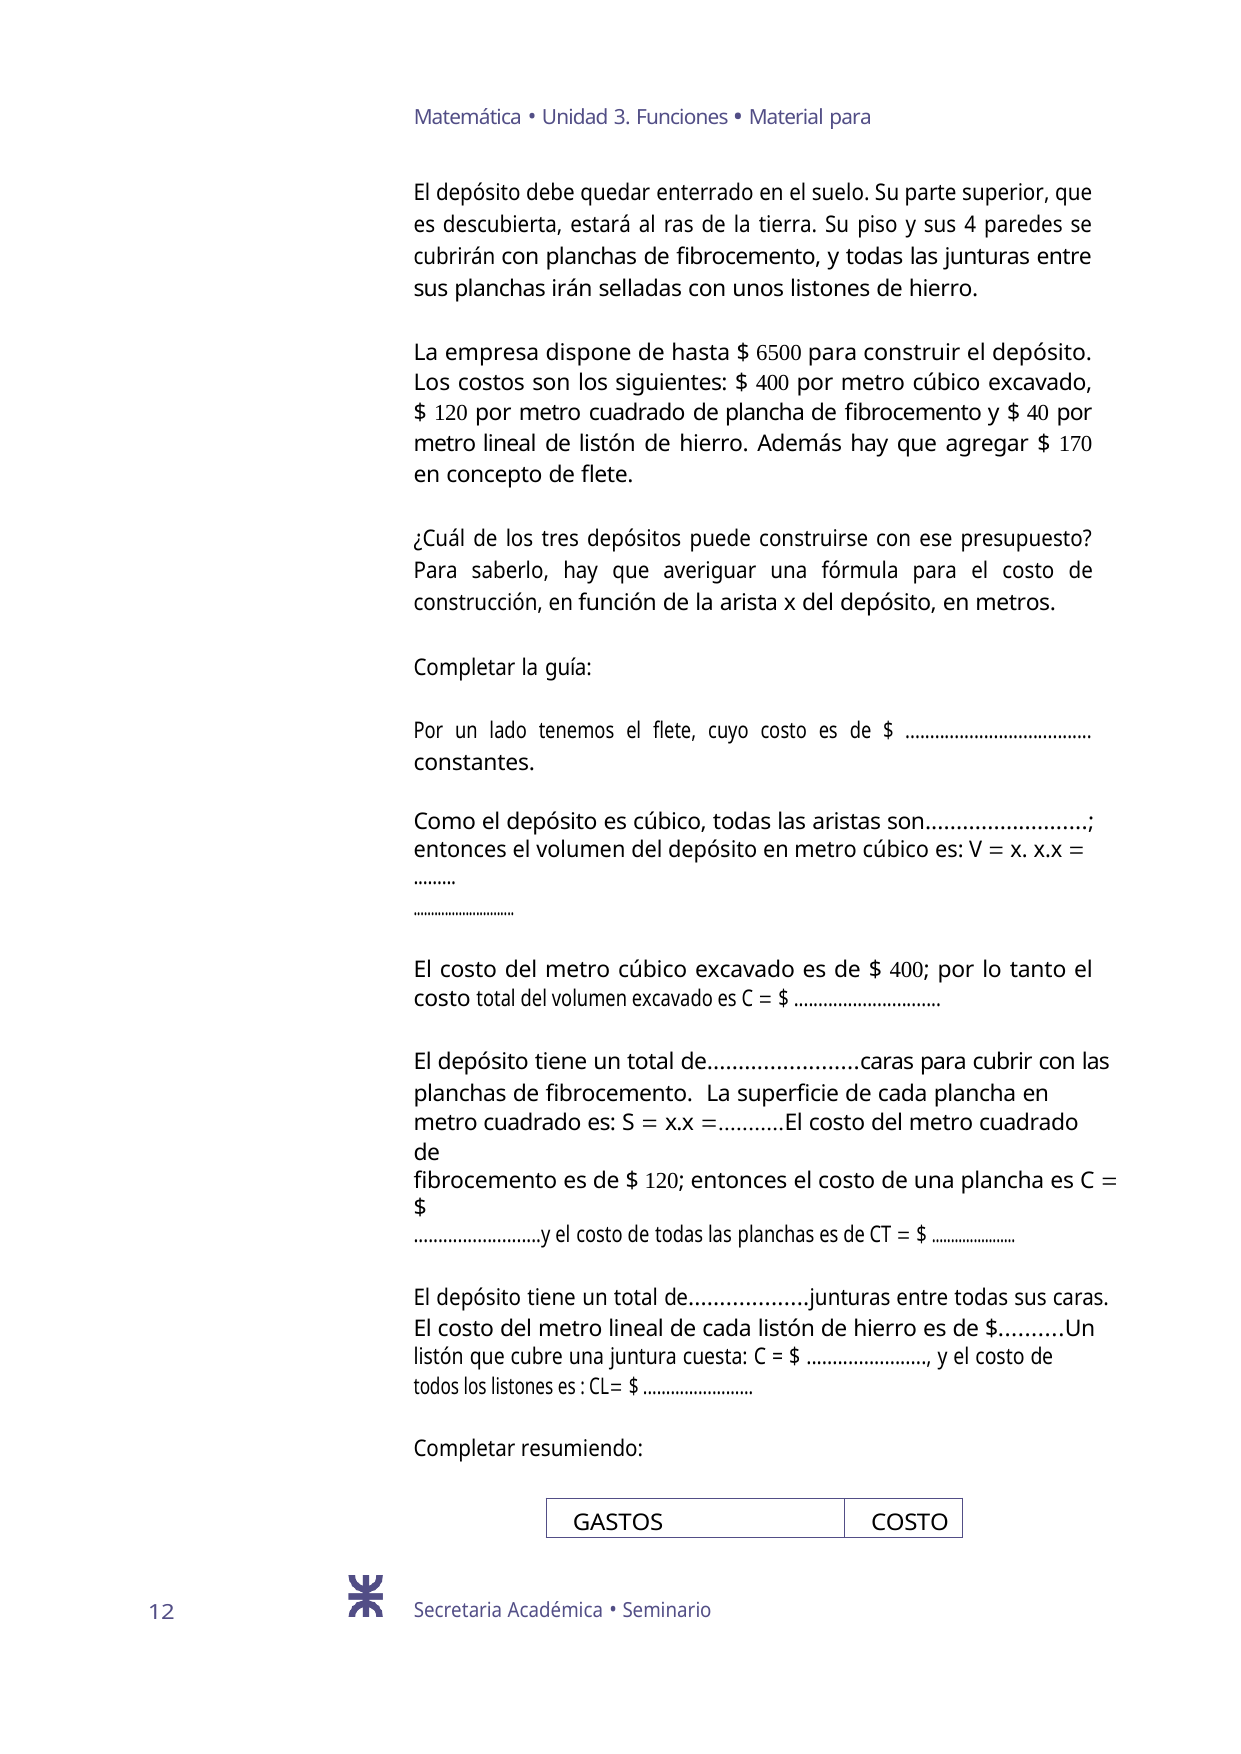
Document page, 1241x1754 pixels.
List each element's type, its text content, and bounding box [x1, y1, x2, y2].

text Como el depósito es cúbico, todas las aristas son ; [413, 809, 1126, 835]
table_header COSTO [845, 1499, 962, 1537]
text El costo del metro cúbico excavado es de $ ; por lo tanto el costo total del volumen excavado es C  $ .............................. [413, 953, 1093, 1013]
text ¿Cuál de los tres depósitos puede construirse con ese presupuesto? Para saberlo, hay que averiguar una fórmula para el costo de construcción, en función de la arista x del depósito, en metros. [413, 522, 1093, 617]
text listón que cubre una juntura cuesta: C = $ ......................., y el costo de [413, 1344, 1126, 1370]
text El depósito debe quedar enterrado en el suelo. Su parte superior, que es descubierta, estará al ras de la tierra. Su piso y sus 4 paredes se cubrirán con planchas de fibrocemento, y todas las junturas entre sus planchas irán selladas con unos listones de hierro. [413, 175, 1093, 303]
picture [348, 1575, 383, 1617]
text ............................. [413, 891, 1126, 922]
text Por un lado tenemos el flete, cuyo costo es de $ ...................................... constantes. [413, 714, 1093, 777]
text El depósito tiene un total de junturas entre todas sus caras. [413, 1281, 1126, 1312]
text fibrocemento es de $ ; entonces el costo de una plancha es C  $ [413, 1167, 1126, 1221]
text planchas de fibrocemento. La superficie de cada plancha en metro cuadrado es: S  x.x  El costo del metro cuadrado de [413, 1078, 1093, 1167]
text El costo del metro lineal de cada listón de hierro es de $ Un [413, 1312, 1126, 1343]
text entonces el volumen del depósito en metro cúbico es: V  x. x.x  ......... [413, 835, 1126, 890]
text El depósito tiene un total de caras para cubrir con las [413, 1045, 1126, 1077]
text Completar la guía: [413, 651, 1126, 682]
text La empresa dispone de hasta $  para construir el depósito. Los costos son los siguientes: $  por metro cúbico excavado, $  por metro cuadrado de plancha de fibrocemento y $  por metro lineal de listón de hierro. Además hay que agregar $  en concepto de flete. [413, 336, 1093, 489]
text ..........................y el costo de todas las planchas es de CT  $ ...................... [413, 1221, 1126, 1248]
table_header GASTOS [547, 1499, 844, 1537]
text todos los listones es : CL $ ........................ Completar resumiendo: [413, 1370, 857, 1463]
